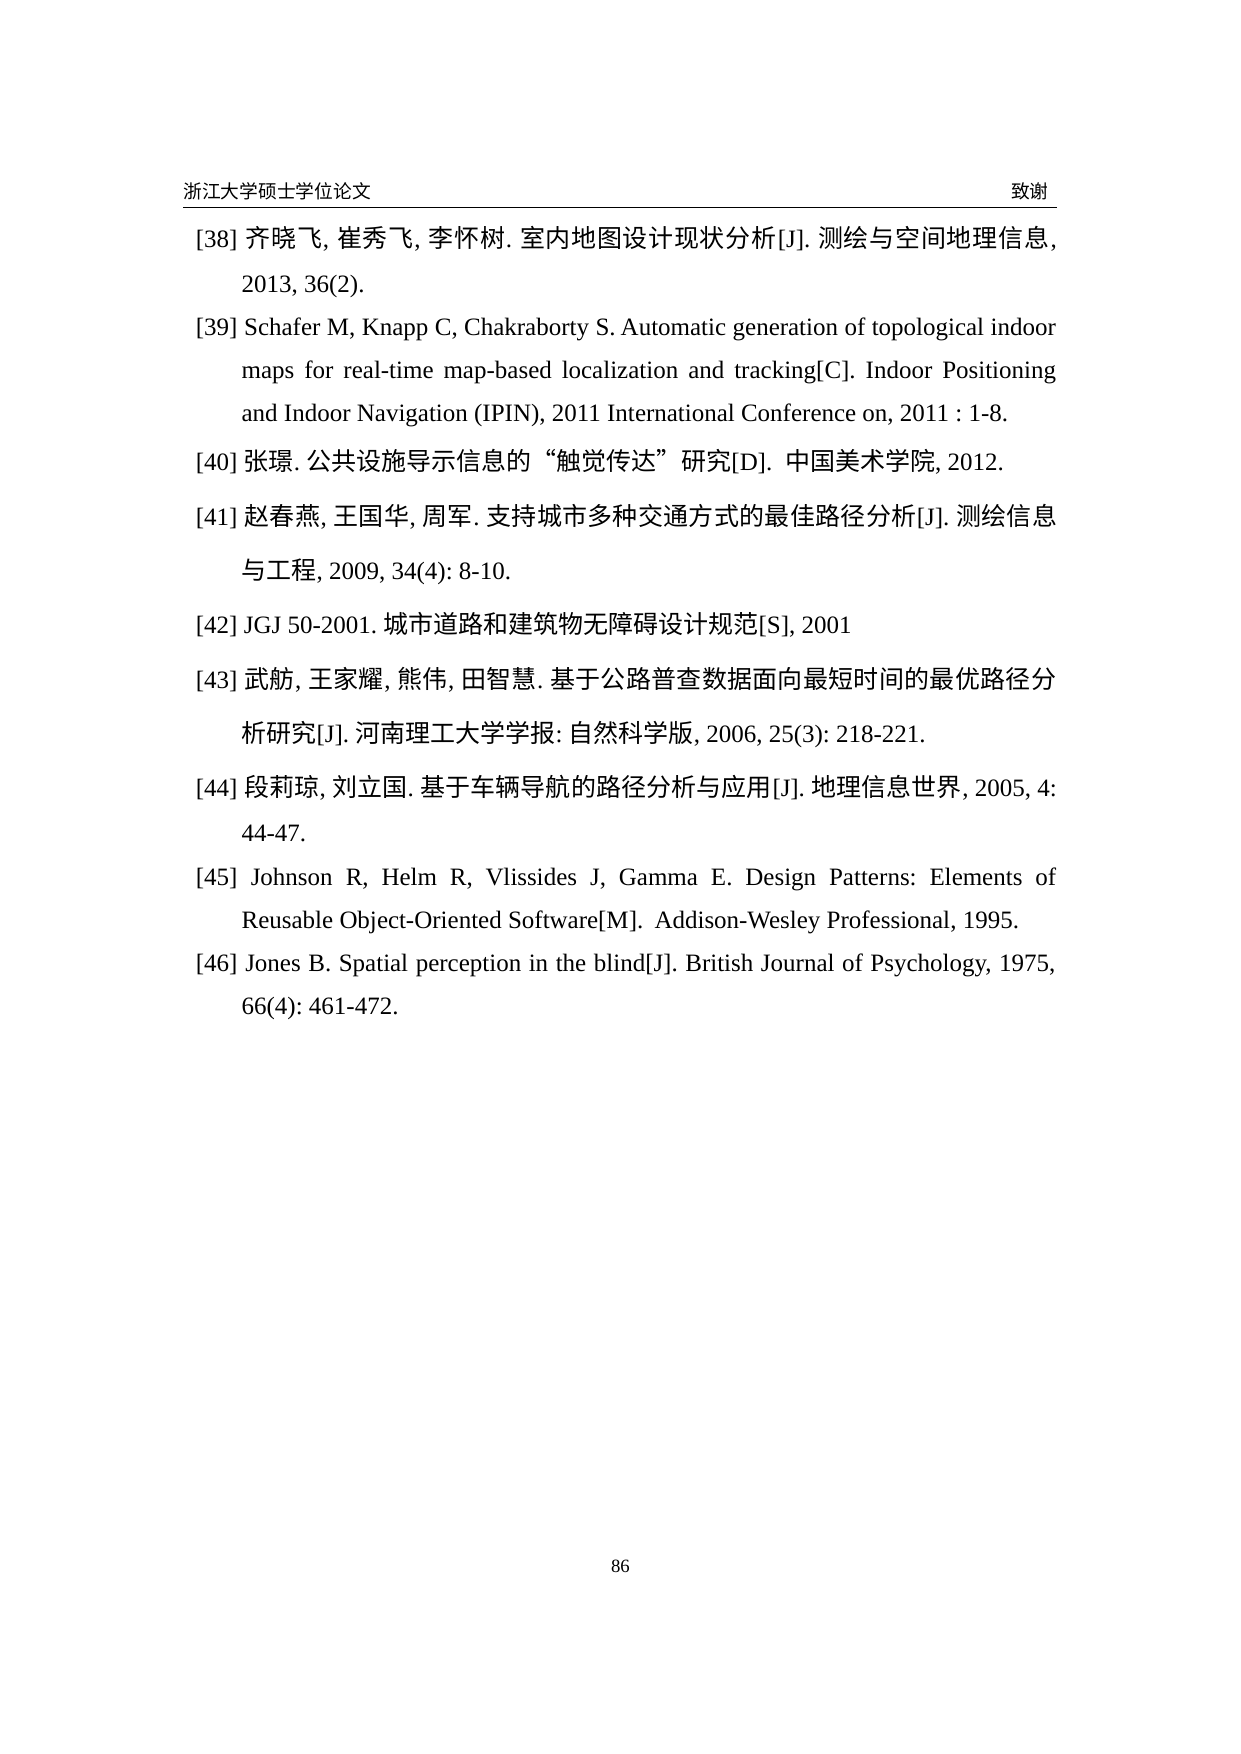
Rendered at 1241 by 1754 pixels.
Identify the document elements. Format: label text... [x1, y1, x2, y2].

text [45] Johnson R, Helm R, Vlissides J, Gamma E. Design Patterns: Elements of Reusable Object-Oriented Software[M]. Addison-Wesley Professional, 1995. [196, 862, 1057, 933]
text [39] Schafer M, Knapp C, Chakraborty S. Automatic generation of topological indoor maps for real-time map-based localization and tracking[C]. Indoor Positioning and Indoor Navigation (IPIN), 2011 International Conference on, 2011 : 1-8. [196, 312, 1057, 427]
text [38] 齐晓飞, 崔秀飞, 李怀树. 室内地图设计现状分析[J]. 测绘与空间地理信息, 2013, 36(2). [196, 218, 1057, 298]
text [46] Jones B. Spatial perception in the blind[J]. British Journal of Psychology, 1975, 66(4): 461-472. [196, 948, 1057, 1020]
text [43] 武舫, 王家耀, 熊伟, 田智慧. 基于公路普查数据面向最短时间的最优路径分析研究[J]. 河南理工大学学报: 自然科学版, 2006, 25(3): 218-221. [196, 659, 1057, 750]
text [41] 赵春燕, 王国华, 周军. 支持城市多种交通方式的最佳路径分析[J]. 测绘信息与工程, 2009, 34(4): 8-10. [196, 496, 1057, 587]
text [42] JGJ 50-2001. 城市道路和建筑物无障碍设计规范[S], 2001 [196, 605, 1057, 641]
text [40] 张璟. 公共设施导示信息的“触觉传达”研究[D]. 中国美术学院, 2012. [196, 442, 1057, 478]
text [44] 段莉琼, 刘立国. 基于车辆导航的路径分析与应用[J]. 地理信息世界, 2005, 4: 44-47. [196, 768, 1057, 847]
